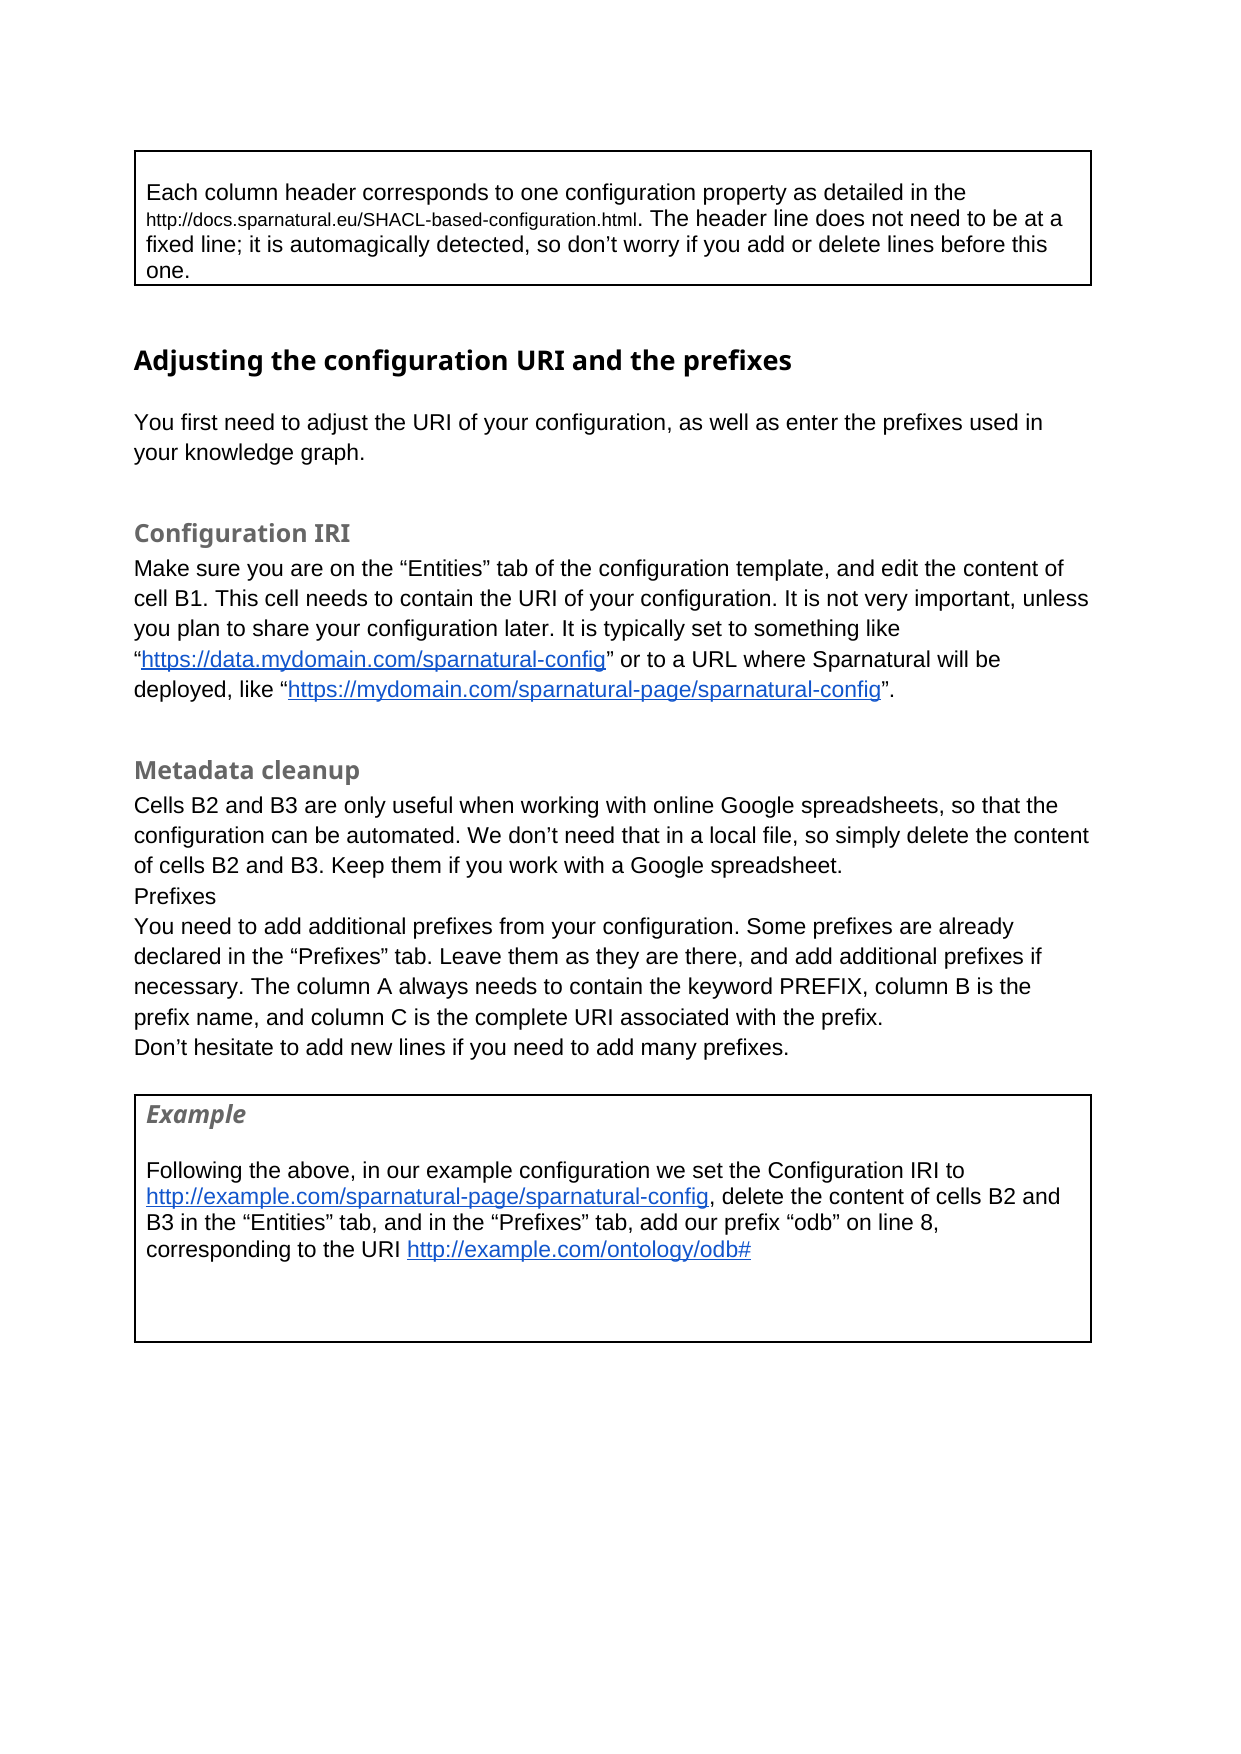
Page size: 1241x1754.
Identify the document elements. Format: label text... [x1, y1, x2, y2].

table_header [136, 1096, 1090, 1341]
text Cells B2 and B3 are only useful when working with online Google spreadsheets, so that the configuration can be automated. We don’t need that in a local file, so simply delete the content of cells B2 and B3. Keep them if you work with a Google spreadsheet. [133, 792, 1090, 879]
subtitle Adjusting the configuration URI and the prefixes [133, 341, 1090, 378]
text You first need to adjust the URI of your configuration, as well as enter the prefixes used in your knowledge graph. [133, 408, 1090, 465]
subtitle Metadata cleanup [133, 753, 1090, 787]
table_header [136, 152, 1090, 284]
text You need to add additional prefixes from your configuration. Some prefixes are already declared in the “Prefixes” tab. Leave them as they are there, and add additional prefixes if necessary. The column A always needs to contain the keyword PREFIX, column B is the prefix name, and column C is the complete URI associated with the prefix. [133, 913, 1090, 1030]
subtitle Configuration IRI [133, 516, 1090, 550]
text Don’t hesitate to add new lines if you need to add many prefixes. [133, 1034, 1090, 1060]
text Make sure you are on the “Entities” tab of the configuration template, and edit the content of cell B1. This cell needs to contain the URI of your configuration. It is not very important, unless you plan to share your configuration later. It is typically set to something like “https://data.mydomain.com/sparnatural-config” or to a URL where Sparnatural will be deployed, like “https://mydomain.com/sparnatural-page/sparnatural-config”. [133, 555, 1090, 702]
text Prefixes [133, 883, 1090, 909]
